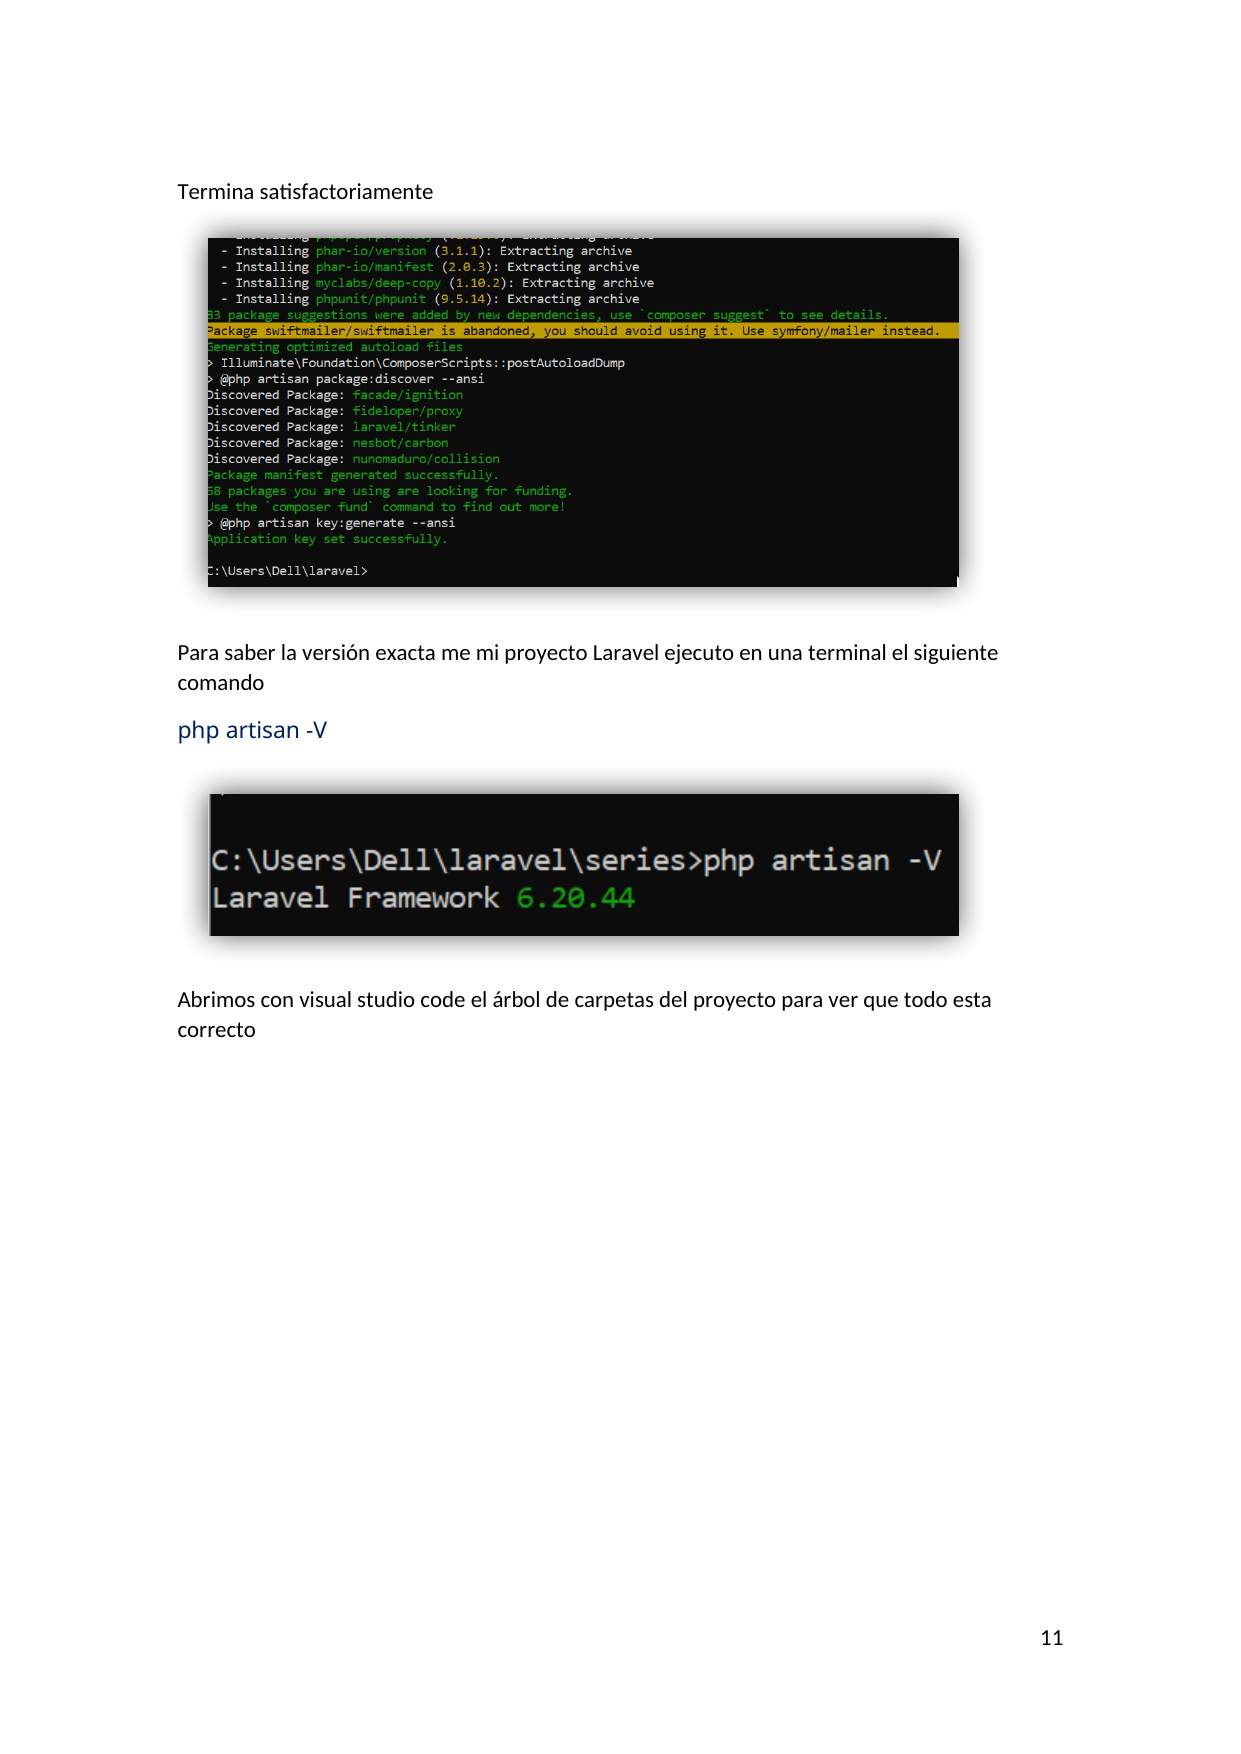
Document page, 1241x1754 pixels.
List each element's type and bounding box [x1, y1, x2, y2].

picture [208, 238, 959, 587]
picture [208, 794, 959, 936]
